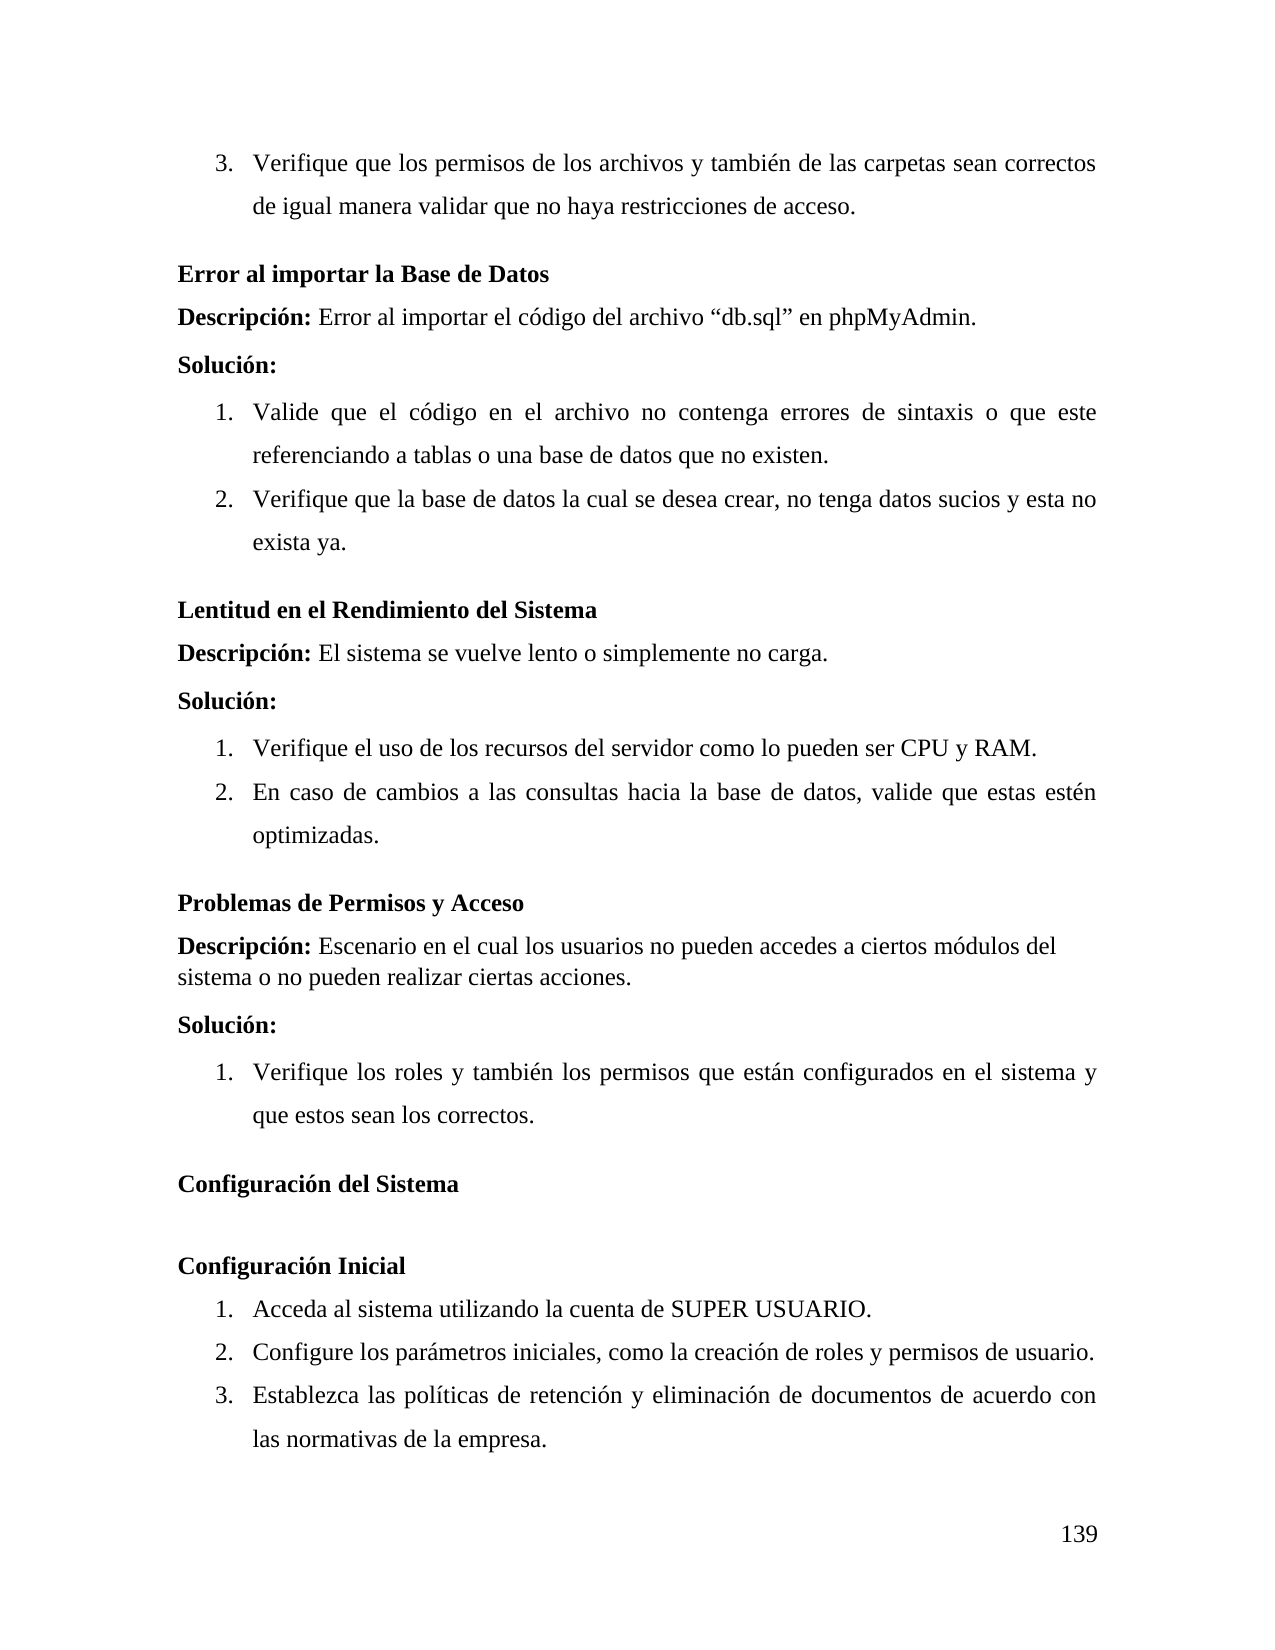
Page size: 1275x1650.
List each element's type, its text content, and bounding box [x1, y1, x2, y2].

list Verifique los roles y también los permisos que están configurados en el sistema y que estos sean los correctos. [215, 1057, 1098, 1129]
list Verifique que los permisos de los archivos y también de las carpetas sean correctos de igual manera validar que no haya restricciones de acceso. [215, 148, 1098, 219]
subtitle Configuración del Sistema [177, 1169, 1098, 1197]
text Solución: [177, 686, 1098, 714]
list Valide que el código en el archivo no contenga errores de sintaxis o que este referenciando a tablas o una base de datos que no existen. [215, 397, 1098, 469]
list Configure los parámetros iniciales, como la creación de roles y permisos de usuario. [215, 1337, 1098, 1366]
list En caso de cambios a las consultas hacia la base de datos, valide que estas estén optimizadas. [215, 777, 1098, 848]
list Establezca las políticas de retención y eliminación de documentos de acuerdo con las normativas de la empresa. [215, 1381, 1098, 1452]
subtitle Error al importar la Base de Datos [177, 259, 1098, 288]
list Verifique el uso de los recursos del servidor como lo pueden ser CPU y RAM. [215, 733, 1098, 762]
text Solución: [177, 1010, 1098, 1038]
text Descripción: El sistema se vuelve lento o simplemente no carga. [177, 638, 1098, 667]
text Descripción: Error al importar el código del archivo “db.sql” en phpMyAdmin. [177, 302, 1098, 331]
subtitle Configuración Inicial [177, 1251, 1098, 1280]
list Acceda al sistema utilizando la cuenta de SUPER USUARIO. [215, 1294, 1098, 1323]
text Solución: [177, 350, 1098, 378]
subtitle Problemas de Permisos y Acceso [177, 888, 1098, 917]
text Descripción: Escenario en el cual los usuarios no pueden accedes a ciertos módulos del sistema o no pueden realizar ciertas acciones. [177, 931, 1098, 991]
list Verifique que la base de datos la cual se desea crear, no tenga datos sucios y esta no exista ya. [215, 484, 1098, 556]
subtitle Lentitud en el Rendimiento del Sistema [177, 595, 1098, 624]
